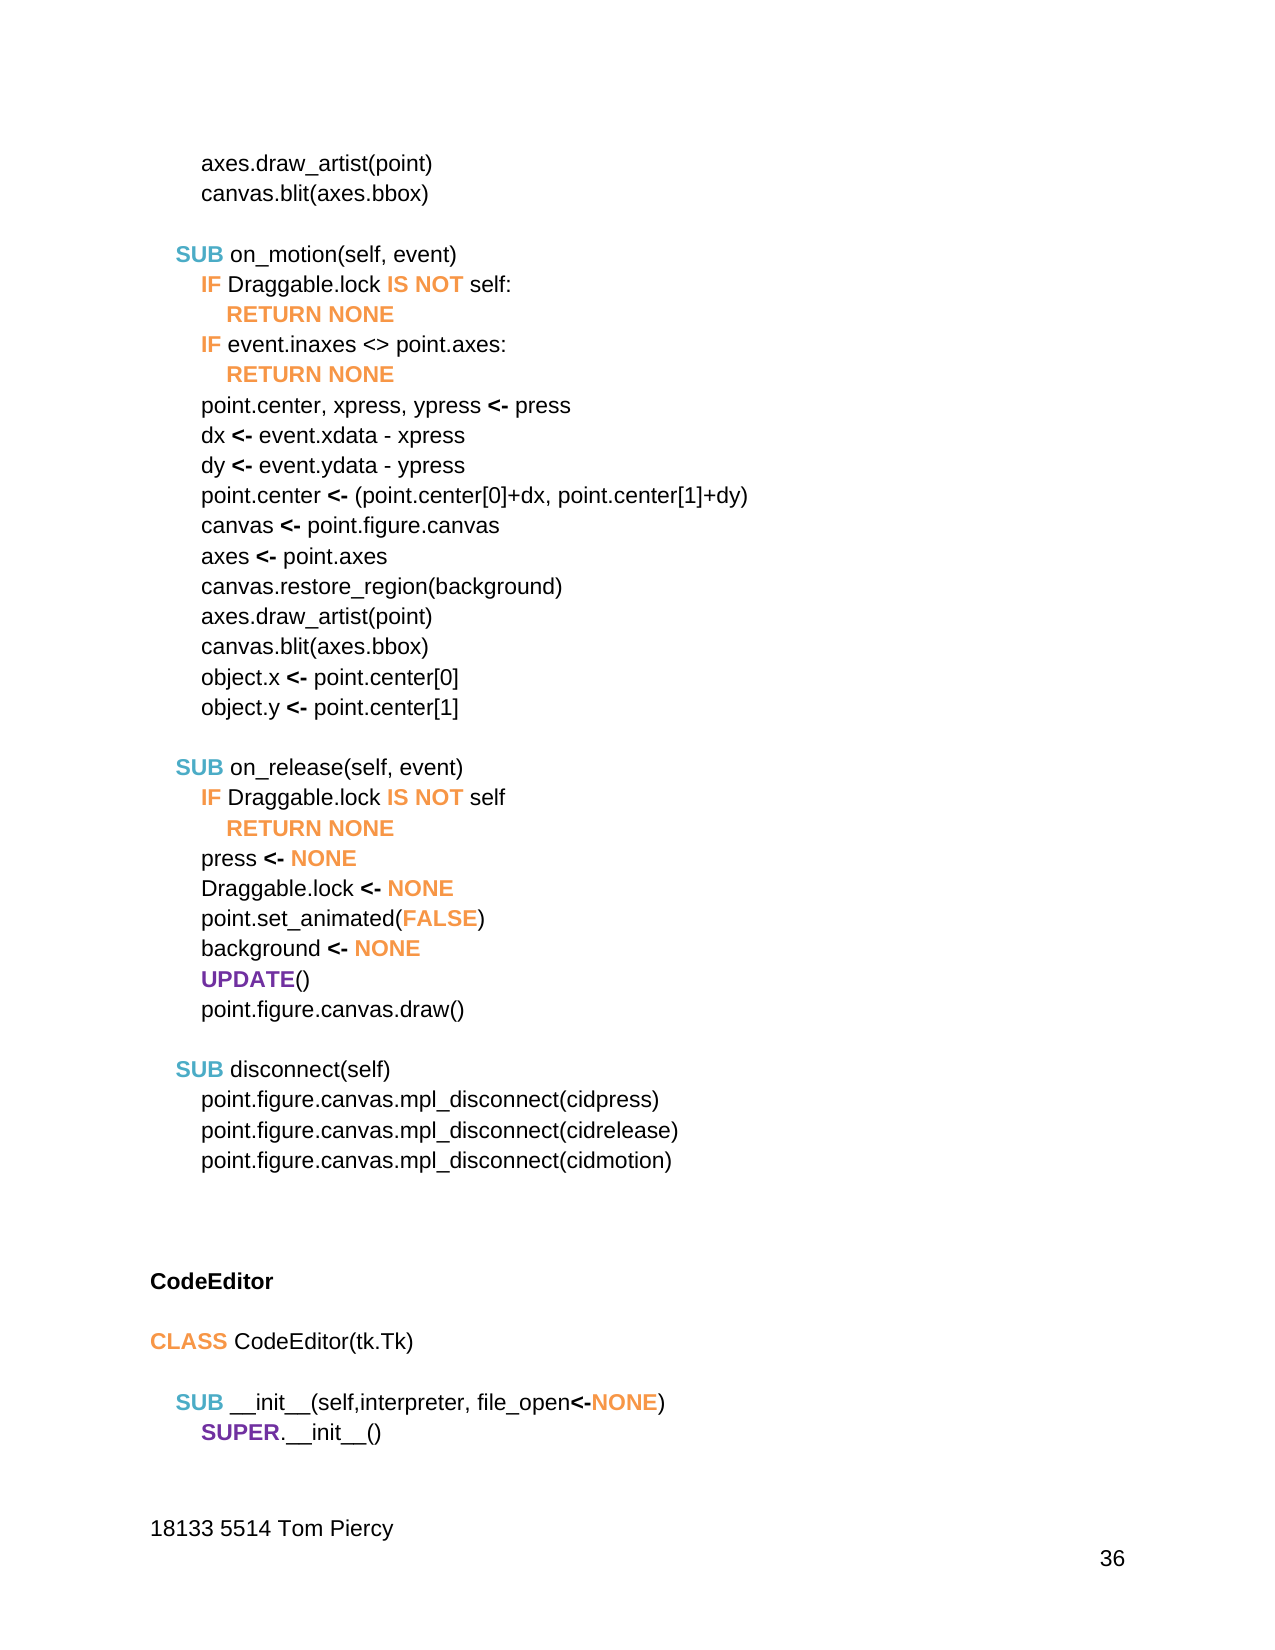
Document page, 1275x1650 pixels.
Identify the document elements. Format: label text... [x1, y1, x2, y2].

text SUB on_release(self, event) [150, 754, 1125, 781]
text UPDATE() [150, 966, 1125, 992]
text dx <- event.xdata - xpress [150, 422, 1125, 448]
text SUB disconnect(self) [150, 1056, 1125, 1083]
text point.figure.canvas.mpl_disconnect(cidrelease) [150, 1117, 1125, 1143]
text axes <- point.axes [150, 543, 1125, 569]
text SUB on_motion(self, event) [150, 241, 1125, 267]
text point.center <- (point.center[0]+dx, point.center[1]+dy) [150, 482, 1125, 509]
text dy <- event.ydata - ypress [150, 452, 1125, 478]
text press <- NONE [150, 845, 1125, 871]
text point.figure.canvas.mpl_disconnect(cidpress) [150, 1086, 1125, 1113]
text point.figure.canvas.mpl_disconnect(cidmotion) [150, 1147, 1125, 1173]
text Draggable.lock <- NONE [150, 875, 1125, 901]
text IF event.inaxes <> point.axes: [150, 331, 1125, 358]
text CLASS CodeEditor(tk.Tk) [150, 1328, 1125, 1354]
text canvas.blit(axes.bbox) [150, 633, 1125, 660]
text RETURN NONE [150, 301, 1125, 327]
text CodeEditor [150, 1268, 1125, 1294]
text RETURN NONE [150, 814, 1125, 841]
text point.set_animated(FALSE) [150, 905, 1125, 932]
text RETURN NONE [150, 361, 1125, 388]
text background <- NONE [150, 935, 1125, 962]
text canvas.blit(axes.bbox) [150, 180, 1125, 207]
text axes.draw_artist(point) [150, 603, 1125, 629]
text SUB __init__(self,interpreter, file_open<-NONE) [150, 1388, 1125, 1415]
text canvas <- point.figure.canvas [150, 512, 1125, 539]
text point.center, xpress, ypress <- press [150, 392, 1125, 418]
text axes.draw_artist(point) [150, 150, 1125, 176]
text point.figure.canvas.draw() [150, 996, 1125, 1022]
text object.x <- point.center[0] [150, 663, 1125, 690]
text canvas.restore_region(background) [150, 573, 1125, 599]
text object.y <- point.center[1] [150, 694, 1125, 720]
text IF Draggable.lock IS NOT self [150, 784, 1125, 811]
text SUPER.__init__() [150, 1419, 1125, 1445]
text IF Draggable.lock IS NOT self: [150, 271, 1125, 297]
